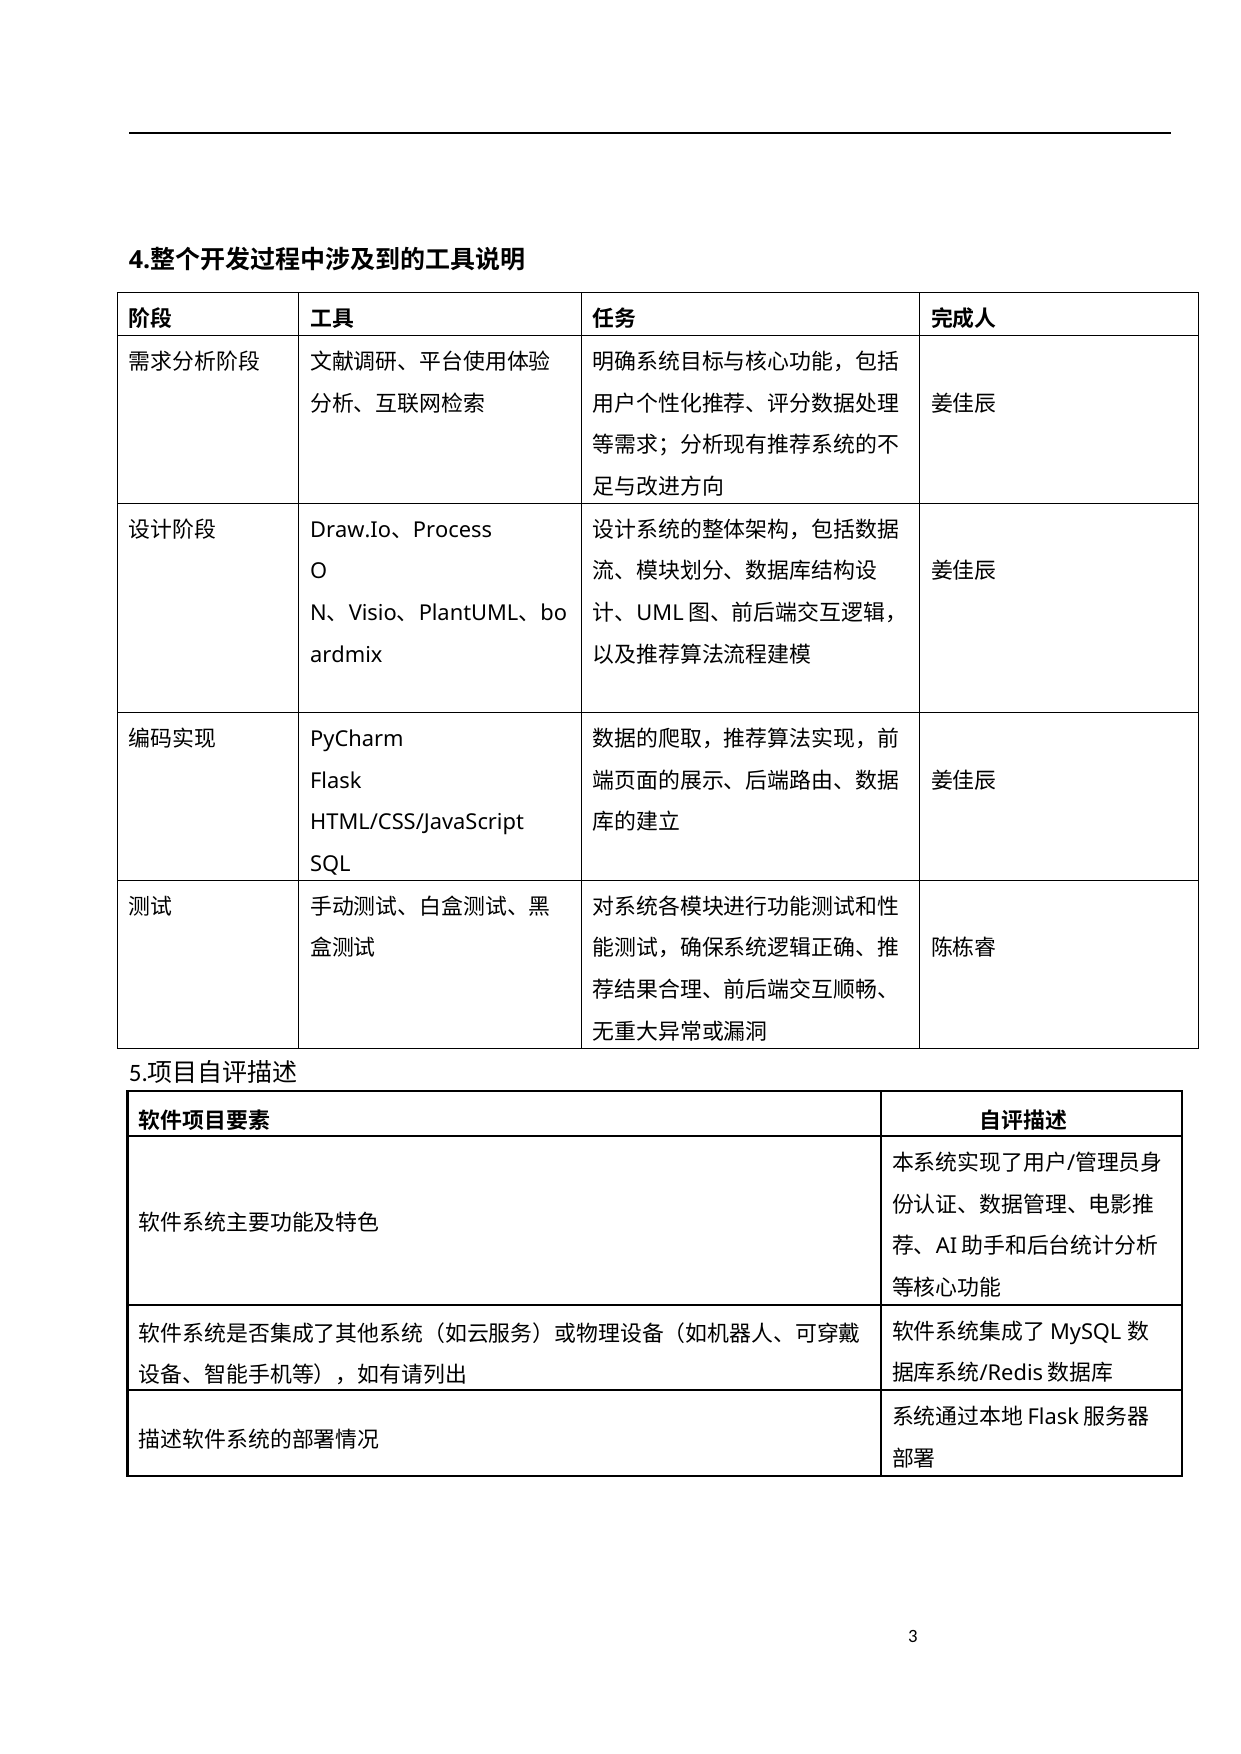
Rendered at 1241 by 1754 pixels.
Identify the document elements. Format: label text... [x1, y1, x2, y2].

table_header 工具 [299, 293, 581, 335]
table_cell 姜佳辰 [920, 504, 1198, 712]
table_header 软件项目要素 [129, 1092, 880, 1135]
table_cell 明确系统目标与核心功能，包括用户个性化推荐、评分数据处理等需求；分析现有推荐系统的不足与改进方向 [582, 336, 919, 503]
table_header 任务 [582, 293, 919, 335]
table_cell 软件系统集成了 MySQL 数据库系统/Redis数据库 [882, 1306, 1181, 1389]
subtitle 4.整个开发过程中涉及到的工具说明 [129, 240, 1171, 276]
table_header 自评描述 [882, 1092, 1181, 1135]
table_cell 测试 [118, 881, 298, 1047]
table_cell 姜佳辰 [920, 713, 1198, 880]
table_cell 需求分析阶段 [118, 336, 298, 503]
table_cell 描述软件系统的部署情况 [129, 1391, 880, 1474]
table_cell Draw.Io、Process ON、Visio、PlantUML、boardmix [299, 504, 581, 712]
table_cell 设计阶段 [118, 504, 298, 712]
table_cell 设计系统的整体架构，包括数据流、模块划分、数据库结构设计、UML图、前后端交互逻辑，以及推荐算法流程建模 [582, 504, 919, 712]
table_cell 数据的爬取，推荐算法实现，前端页面的展示、后端路由、数据库的建立 [582, 713, 919, 880]
table_cell 本系统实现了用户/管理员身份认证、数据管理、电影推荐、AI助手和后台统计分析等核心功能 [882, 1137, 1181, 1304]
table_cell 文献调研、平台使用体验分析、互联网检索 [299, 336, 581, 503]
text 5.项目自评描述 [129, 1049, 1171, 1090]
table_cell 编码实现 [118, 713, 298, 880]
table_cell 陈栋睿 [920, 881, 1198, 1047]
table_header 阶段 [118, 293, 298, 335]
table_cell PyCharm Flask HTML/CSS/JavaScript SQL [299, 713, 581, 880]
table_cell 对系统各模块进行功能测试和性能测试，确保系统逻辑正确、推荐结果合理、前后端交互顺畅、无重大异常或漏洞 [582, 881, 919, 1047]
table_cell 手动测试、白盒测试、黑盒测试 [299, 881, 581, 1047]
table_cell 软件系统是否集成了其他系统（如云服务）或物理设备（如机器人、可穿戴设备、智能手机等），如有请列出 [129, 1306, 880, 1389]
table_cell 系统通过本地Flask服务器部署 [882, 1391, 1181, 1474]
table_header 完成人 [920, 293, 1198, 335]
table_cell 软件系统主要功能及特色 [129, 1137, 880, 1304]
table_cell 姜佳辰 [920, 336, 1198, 503]
